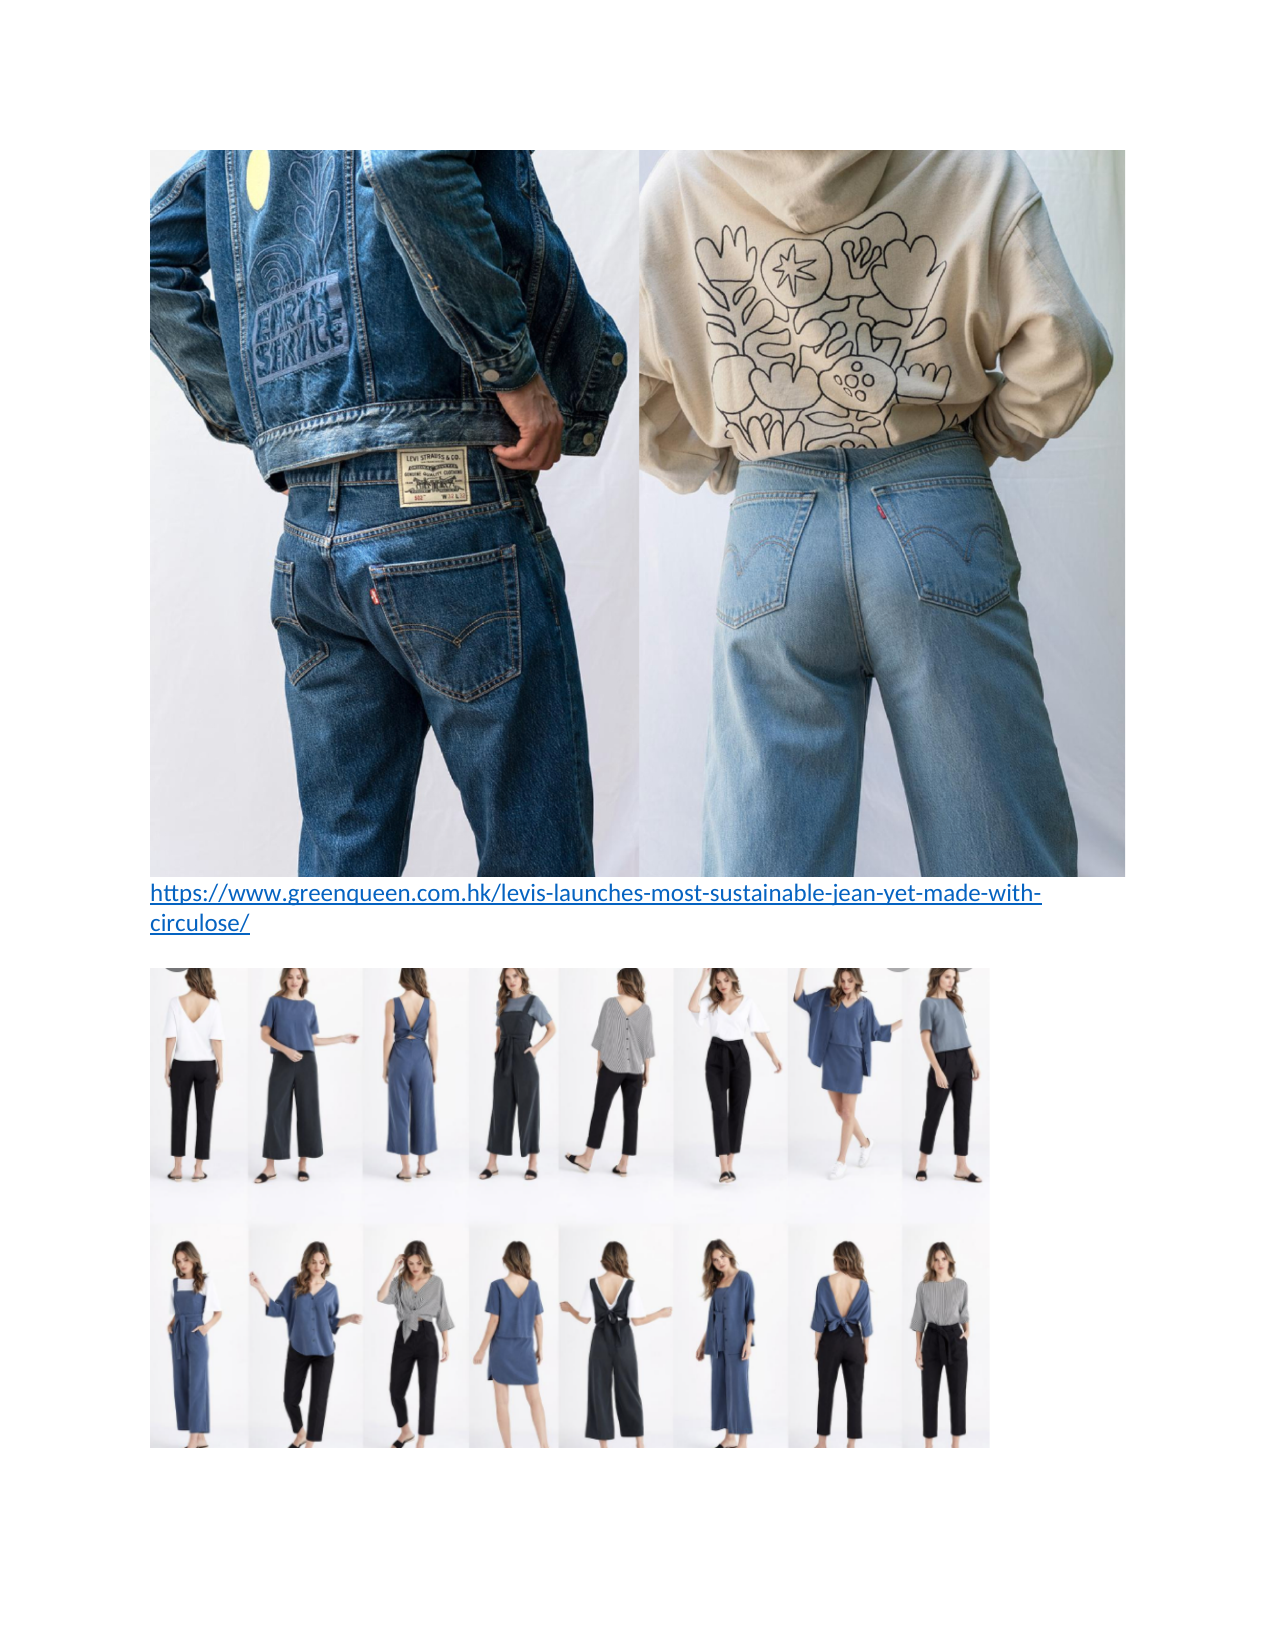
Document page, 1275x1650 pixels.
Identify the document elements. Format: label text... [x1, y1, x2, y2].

text https://www.greenqueen.com.hk/levis-launches-most-sustainable-jean-yet-made-with-circulose/ [150, 877, 1125, 938]
picture [150, 150, 1125, 877]
picture [150, 968, 990, 1448]
